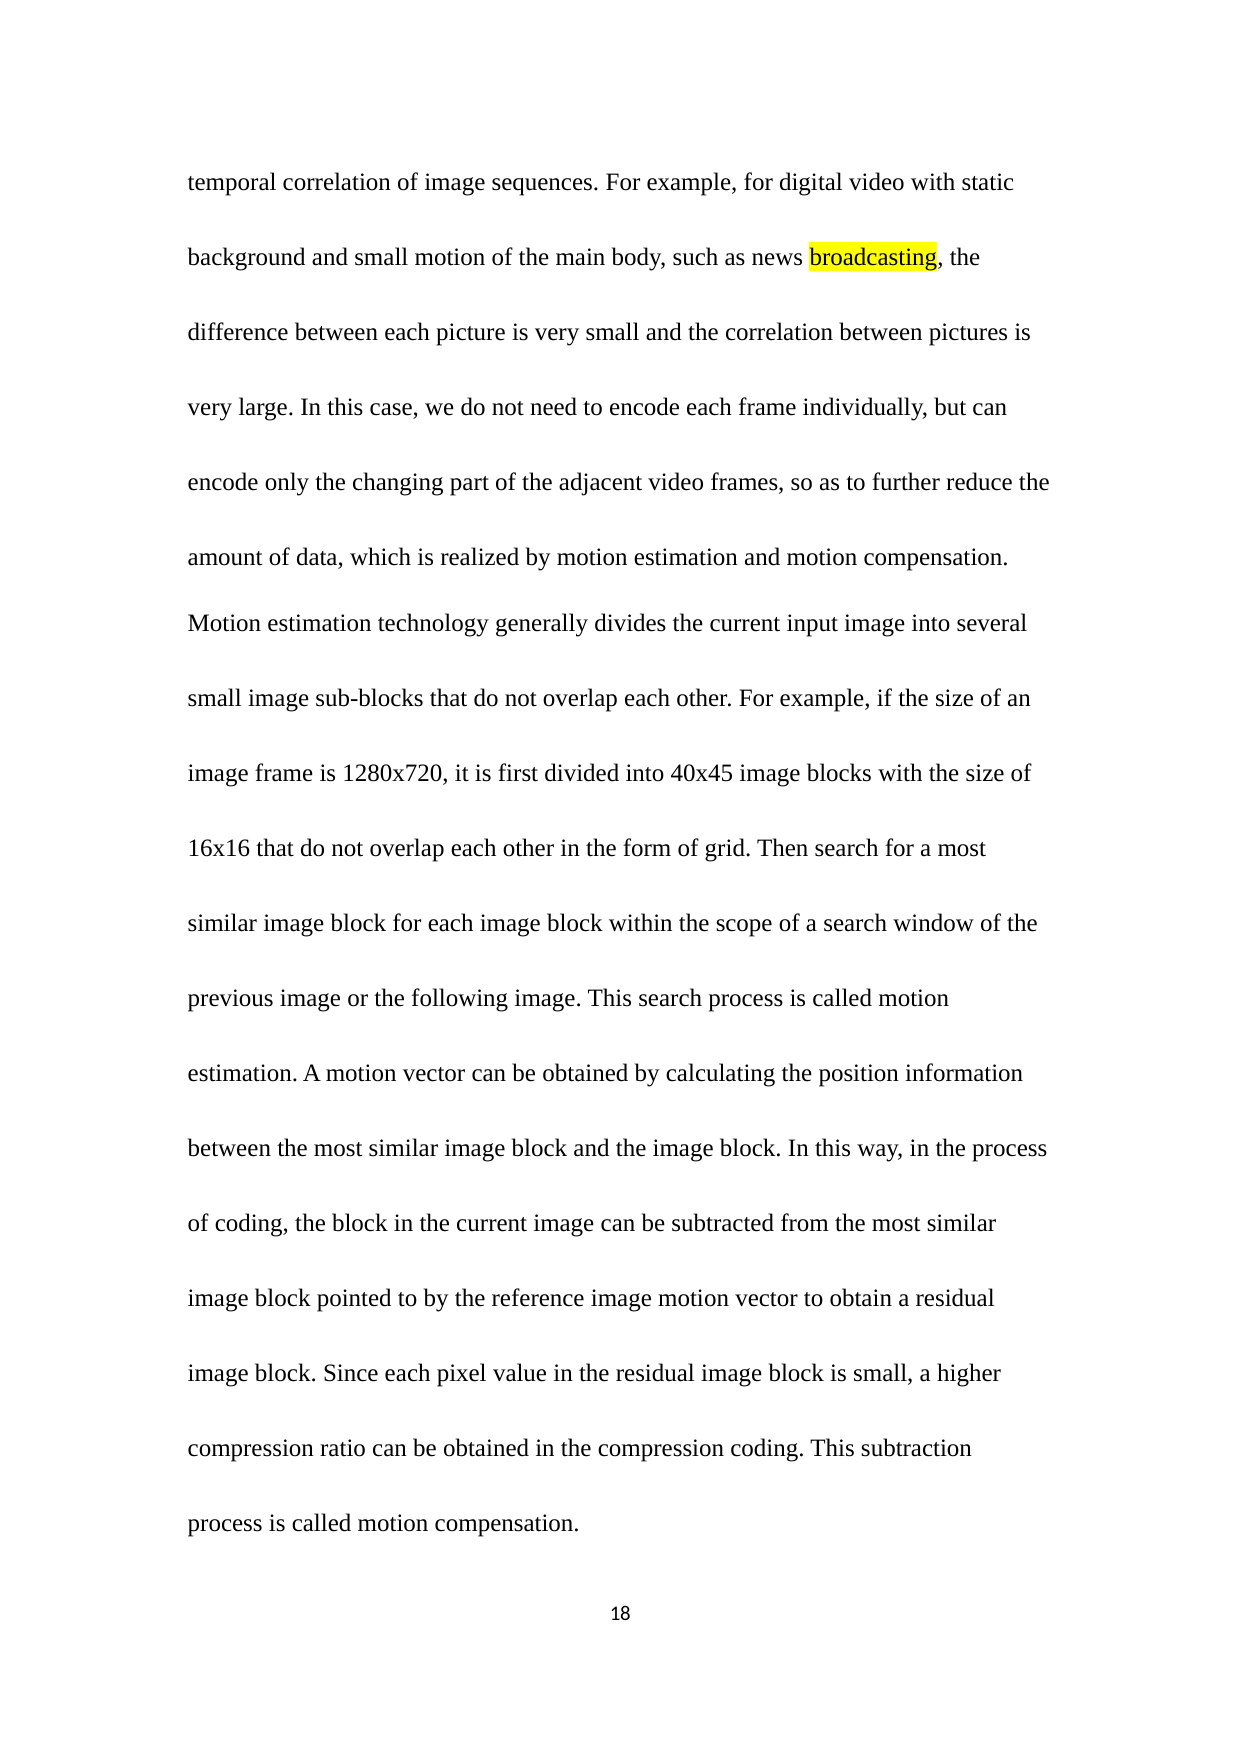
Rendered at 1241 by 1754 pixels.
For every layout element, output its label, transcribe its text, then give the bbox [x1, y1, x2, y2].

text Motion estimation technology generally divides the current input image into several small image sub-blocks that do not overlap each other. For example, if the size of an image frame is 1280x720, it is first divided into 40x45 image blocks with the size of 16x16 that do not overlap each other in the form of grid. Then search for a most similar image block for each image block within the scope of a search window of the previous image or the following image. This search process is called motion estimation. A motion vector can be obtained by calculating the position information between the most similar image block and the image block. In this way, in the process of coding, the block in the current image can be subtracted from the most similar image block pointed to by the reference image motion vector to obtain a residual image block. Since each pixel value in the residual image block is small, a higher compression ratio can be obtained in the compression coding. This subtraction process is called motion compensation. [187, 604, 1053, 1541]
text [187, 162, 1053, 575]
